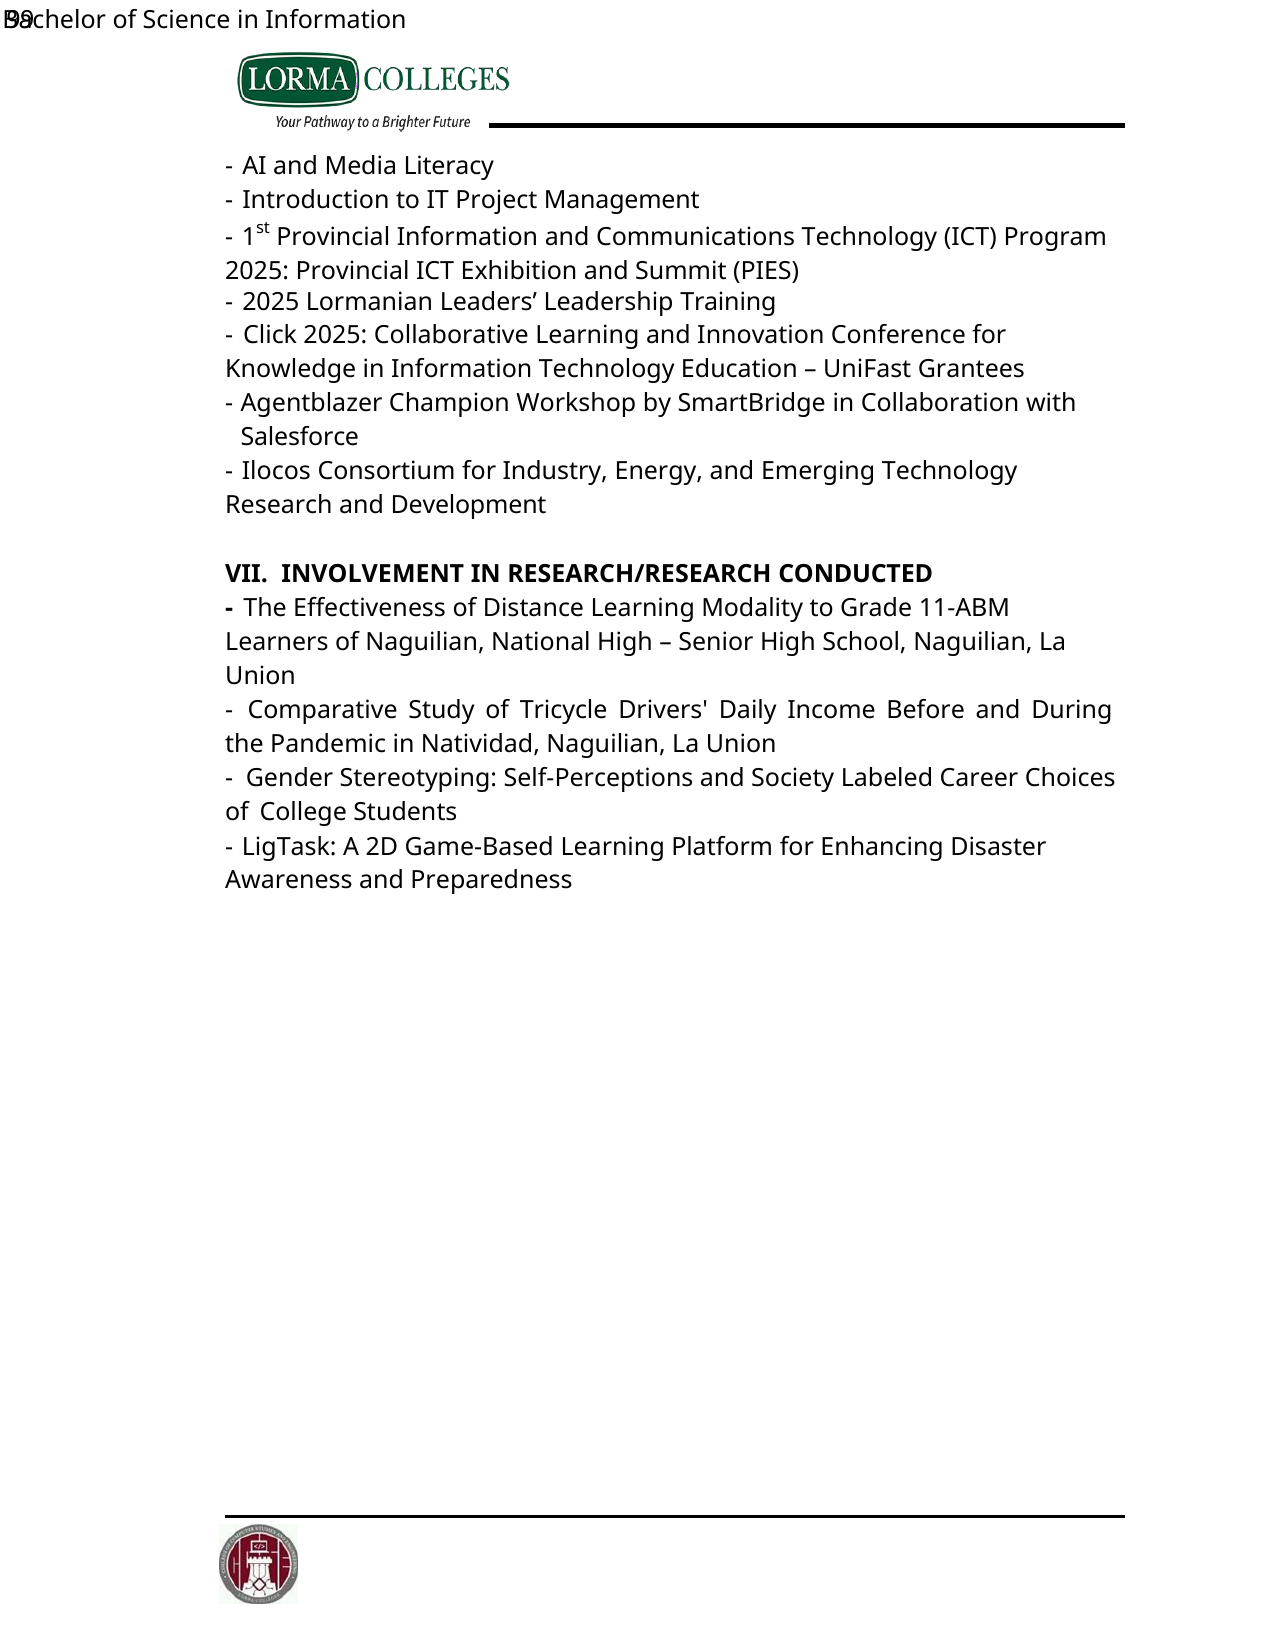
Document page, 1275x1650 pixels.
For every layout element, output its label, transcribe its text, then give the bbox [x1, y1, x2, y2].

list Click 2025: Collaborative Learning and Innovation Conference for Knowledge in Information Technology Education – UniFast Grantees [225, 317, 1125, 385]
subtitle INVOLVEMENT IN RESEARCH/RESEARCH CONDUCTED [225, 556, 1162, 589]
list AI and Media Literacy [225, 148, 1162, 182]
picture [225, 41, 521, 148]
list The Effectiveness of Distance Learning Modality to Grade 11-ABM Learners of Naguilian, National High – Senior High School, Naguilian, La Union [225, 590, 1099, 692]
list LigTask: A 2D Game-Based Learning Platform for Enhancing Disaster Awareness and Preparedness [225, 828, 1125, 896]
list Introduction to IT Project Management [225, 182, 1162, 216]
list Gender Stereotyping: Self-Perceptions and Society Labeled Career Choices of College Students [225, 760, 1125, 828]
list 2025 Lormanian Leaders’ Leadership Training [225, 287, 1162, 317]
picture [219, 1524, 298, 1604]
list Agentblazer Champion Workshop by SmartBridge in Collaboration with Salesforce [225, 385, 1162, 453]
list 1st Provincial Information and Communications Technology (ICT) Program 2025: Provincial ICT Exhibition and Summit (PIES) [225, 216, 1126, 287]
list Comparative Study of Tricycle Drivers' Daily Income Before and During the Pandemic in Natividad, Naguilian, La Union [225, 692, 1125, 760]
list Ilocos Consortium for Industry, Energy, and Emerging Technology Research and Development [225, 453, 1125, 521]
